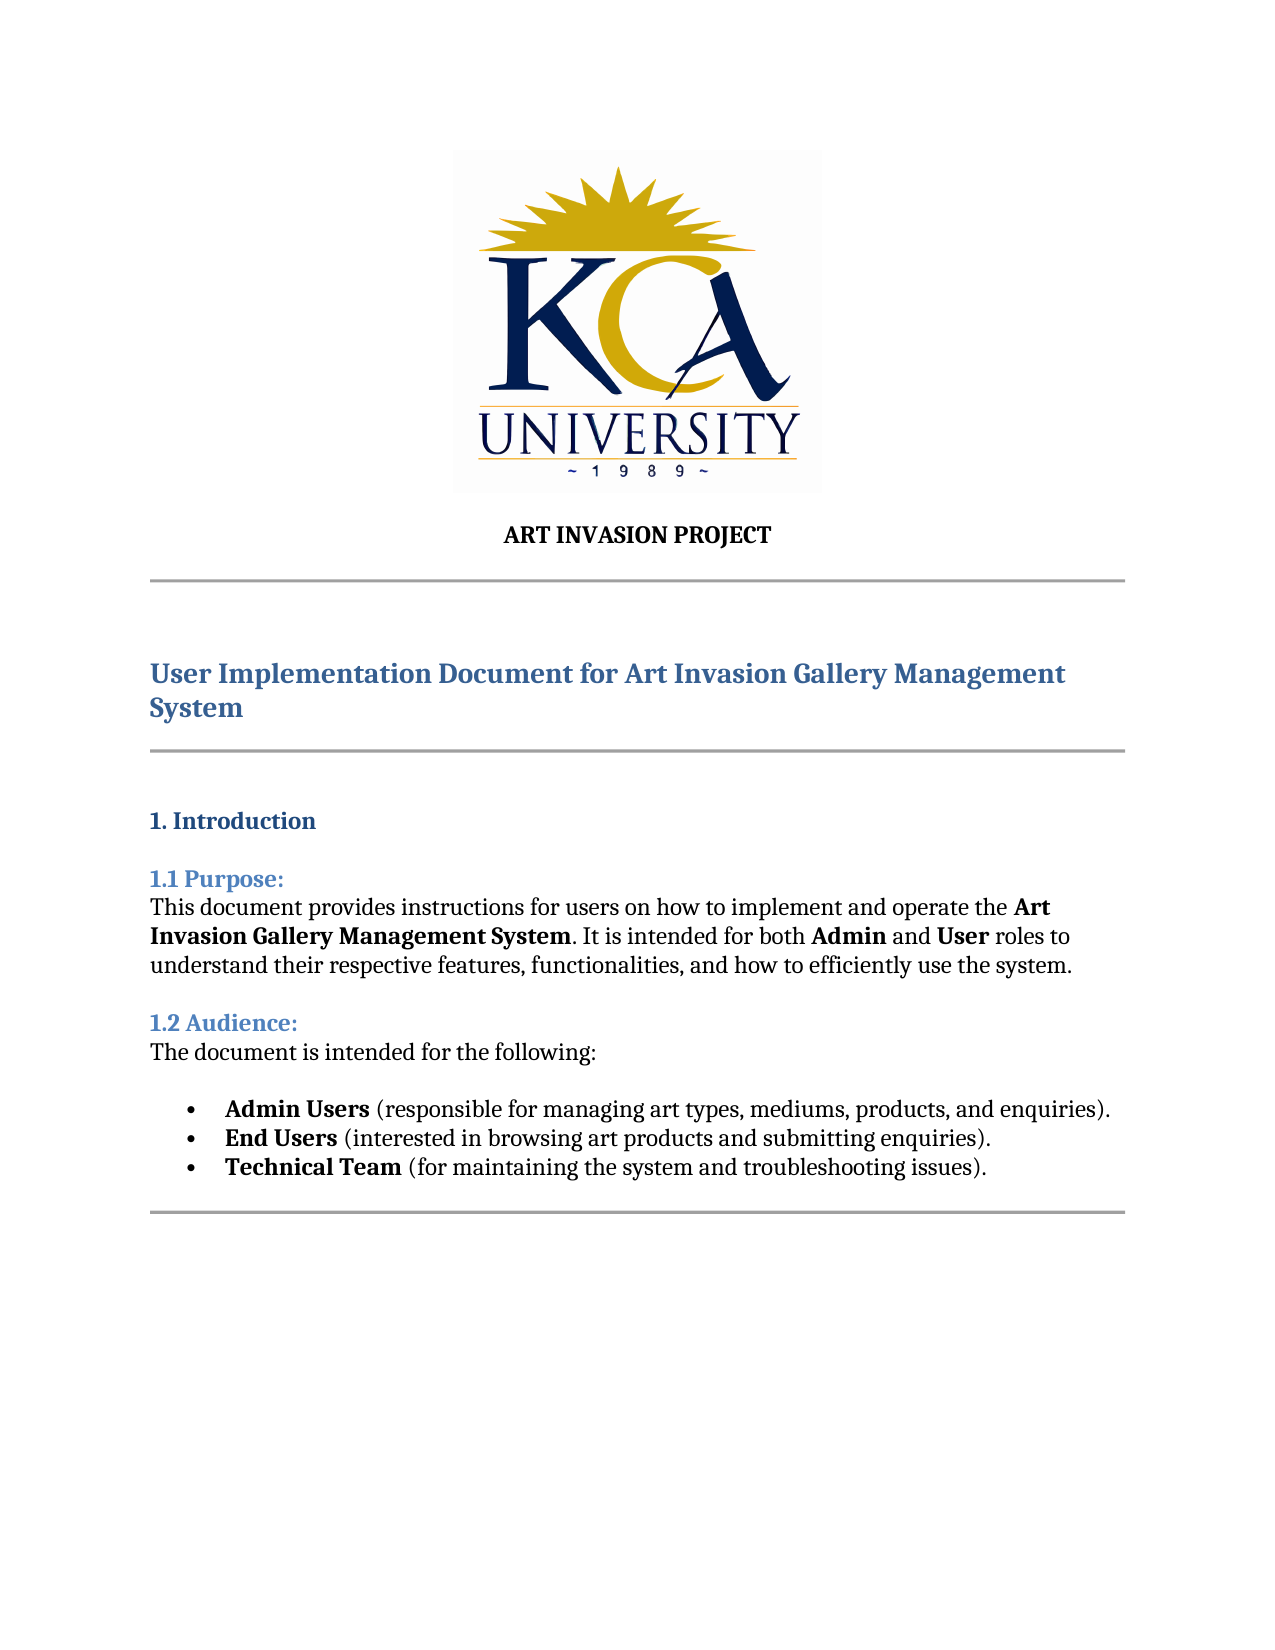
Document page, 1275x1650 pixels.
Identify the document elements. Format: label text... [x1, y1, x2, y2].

list Admin Users (responsible for managing art types, mediums, products, and enquiries). [187, 1095, 1125, 1124]
text 1.2 Audience: The document is intended for the following: [150, 1009, 1125, 1066]
text 1.1 Purpose: This document provides instructions for users on how to implement and operate the Art Invasion Gallery Management System. It is intended for both Admin and User roles to understand their respective features, functionalities, and how to efficiently use the system. [150, 864, 1125, 979]
picture [453, 150, 822, 493]
list Technical Team (for maintaining the system and troubleshooting issues). [187, 1153, 1125, 1182]
list End Users (interested in browsing art products and submitting enquiries). [187, 1124, 1125, 1153]
subtitle User Implementation Document for Art Invasion Gallery Management System [150, 657, 1125, 724]
text 1. Introduction [150, 807, 1125, 835]
text ART INVASION PROJECT [150, 521, 1125, 550]
